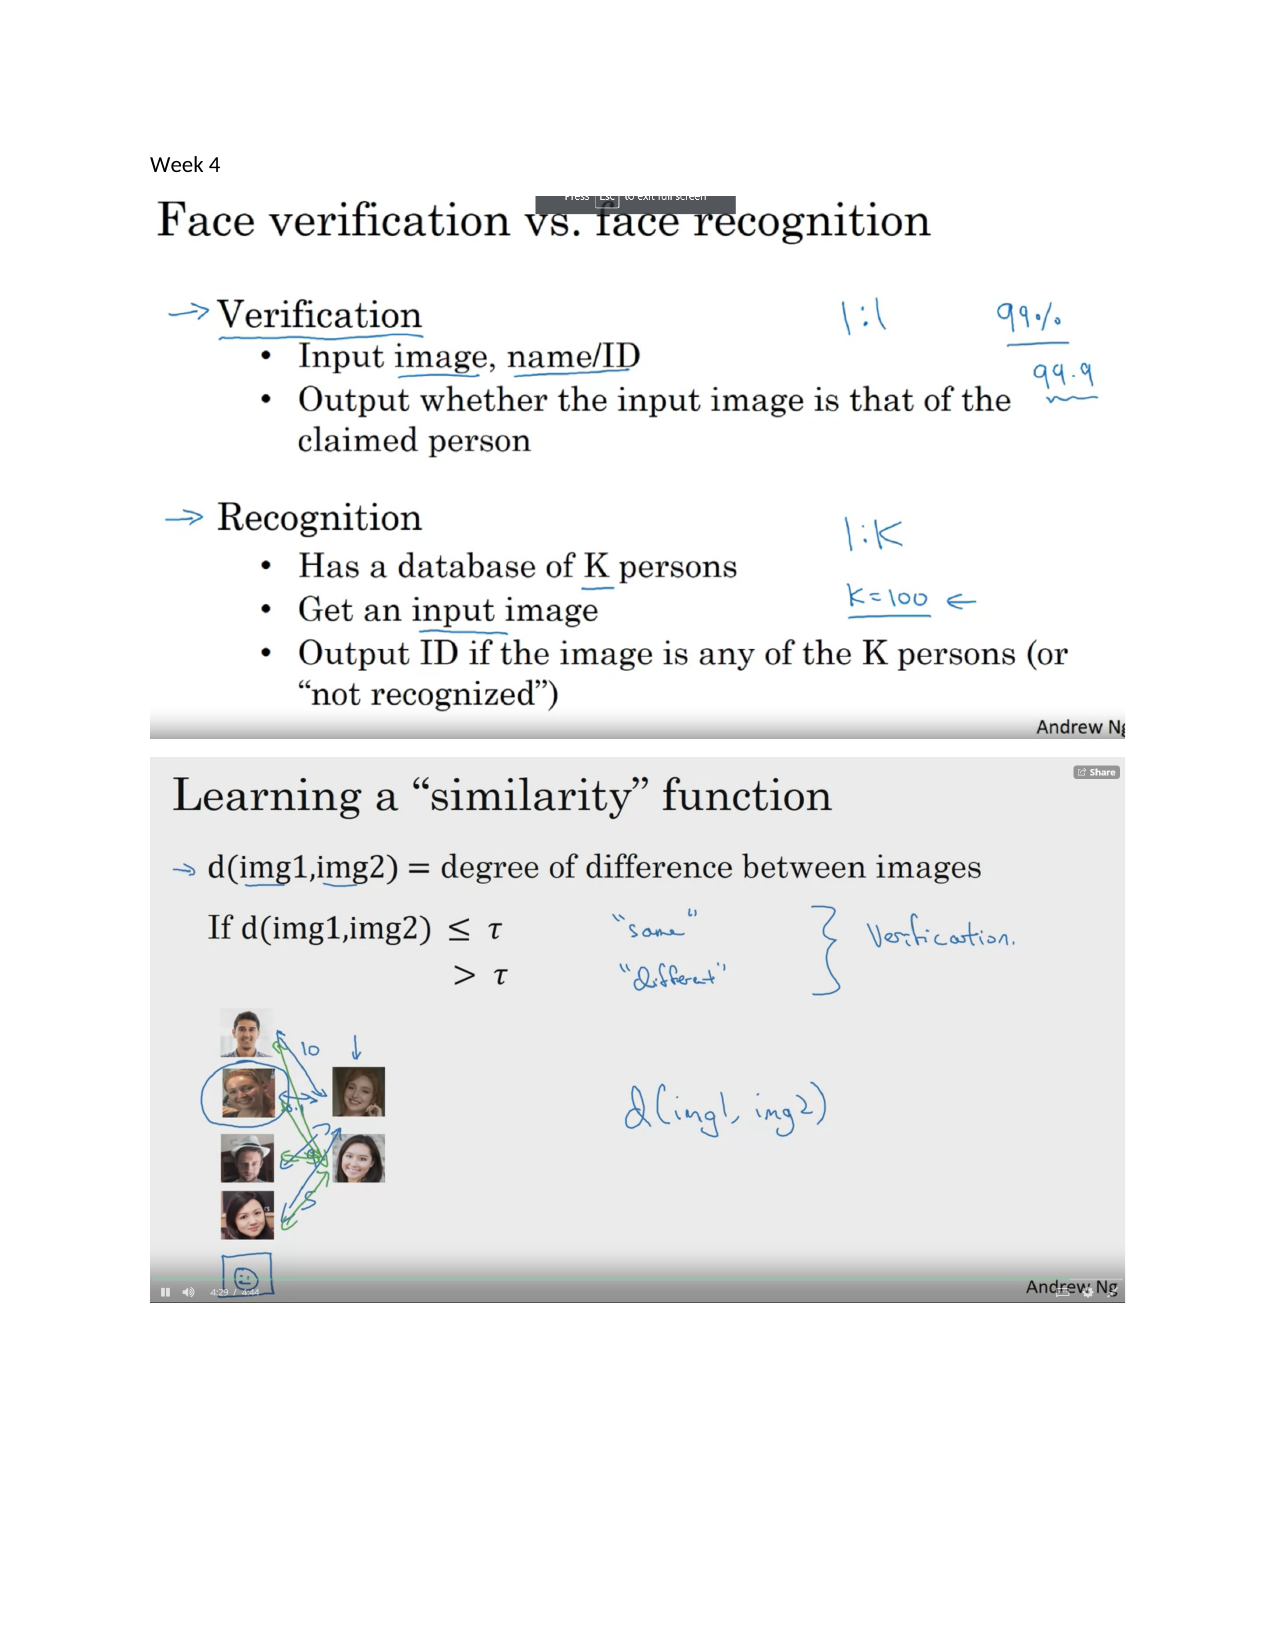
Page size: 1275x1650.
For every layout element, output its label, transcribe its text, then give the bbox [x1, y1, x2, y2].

picture [150, 196, 1125, 739]
picture [150, 757, 1125, 1303]
text Week 4 [150, 150, 1125, 178]
